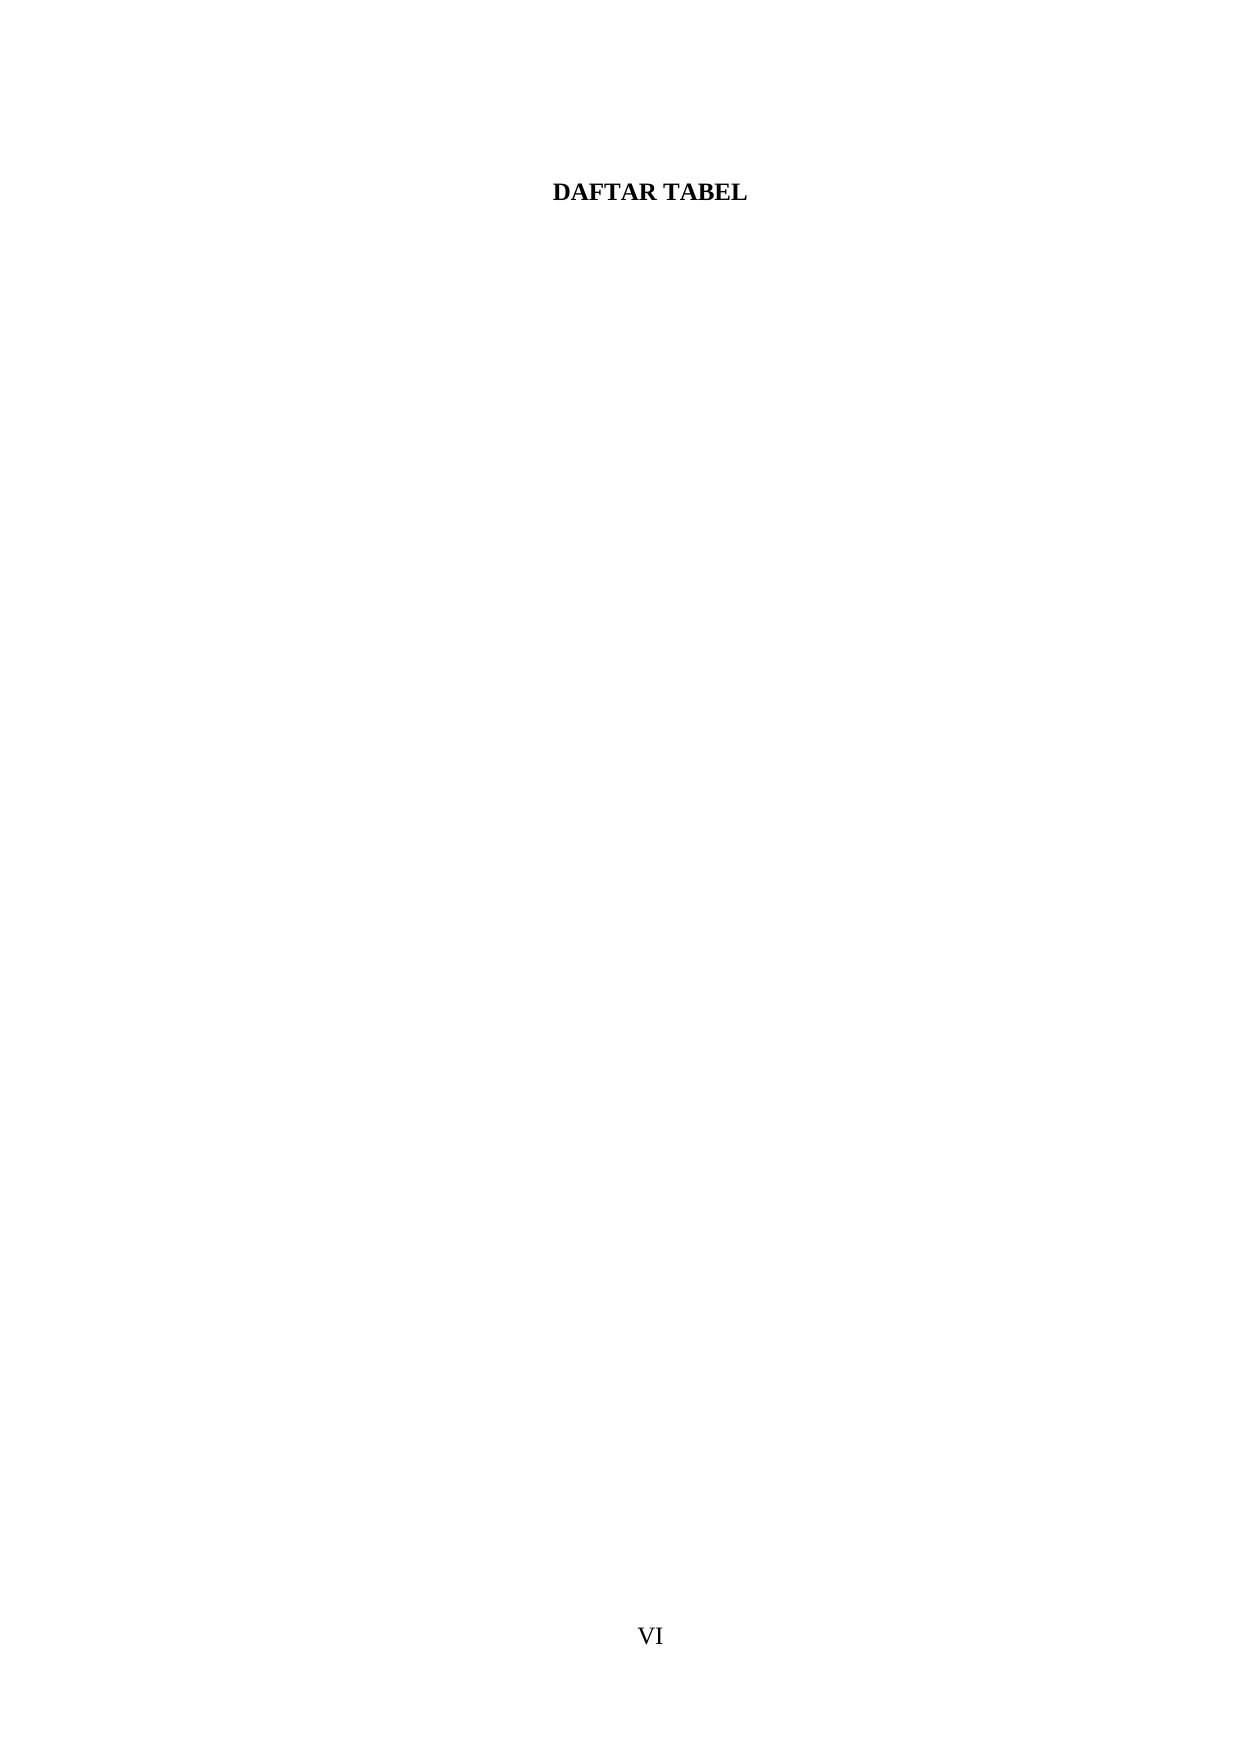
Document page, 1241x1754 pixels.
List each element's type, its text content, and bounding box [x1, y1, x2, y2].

subtitle DAFTAR TABEL [237, 177, 1063, 206]
